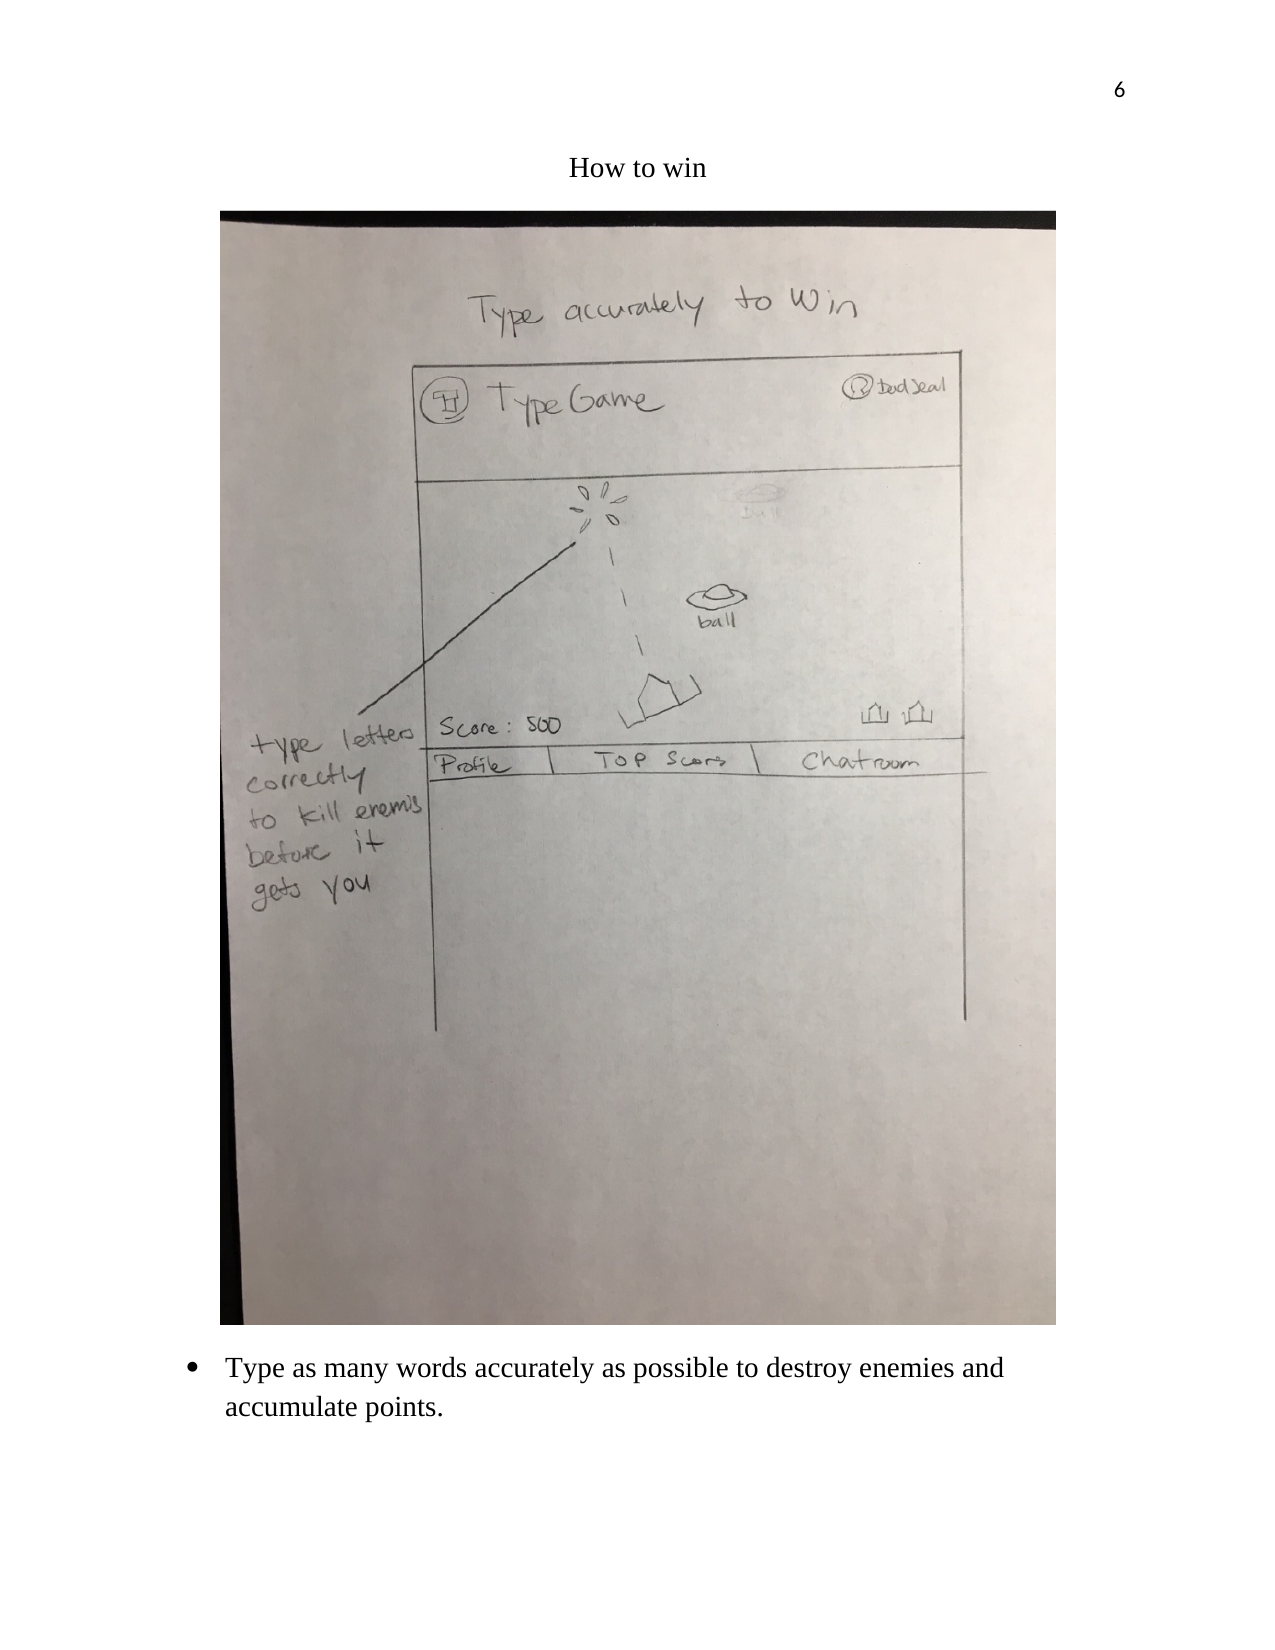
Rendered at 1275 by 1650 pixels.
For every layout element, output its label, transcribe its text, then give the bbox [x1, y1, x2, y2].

picture [220, 212, 1056, 1324]
subtitle How to win [150, 150, 1125, 183]
list Type as many words accurately as possible to destroy enemies and accumulate points. [187, 1350, 1125, 1422]
